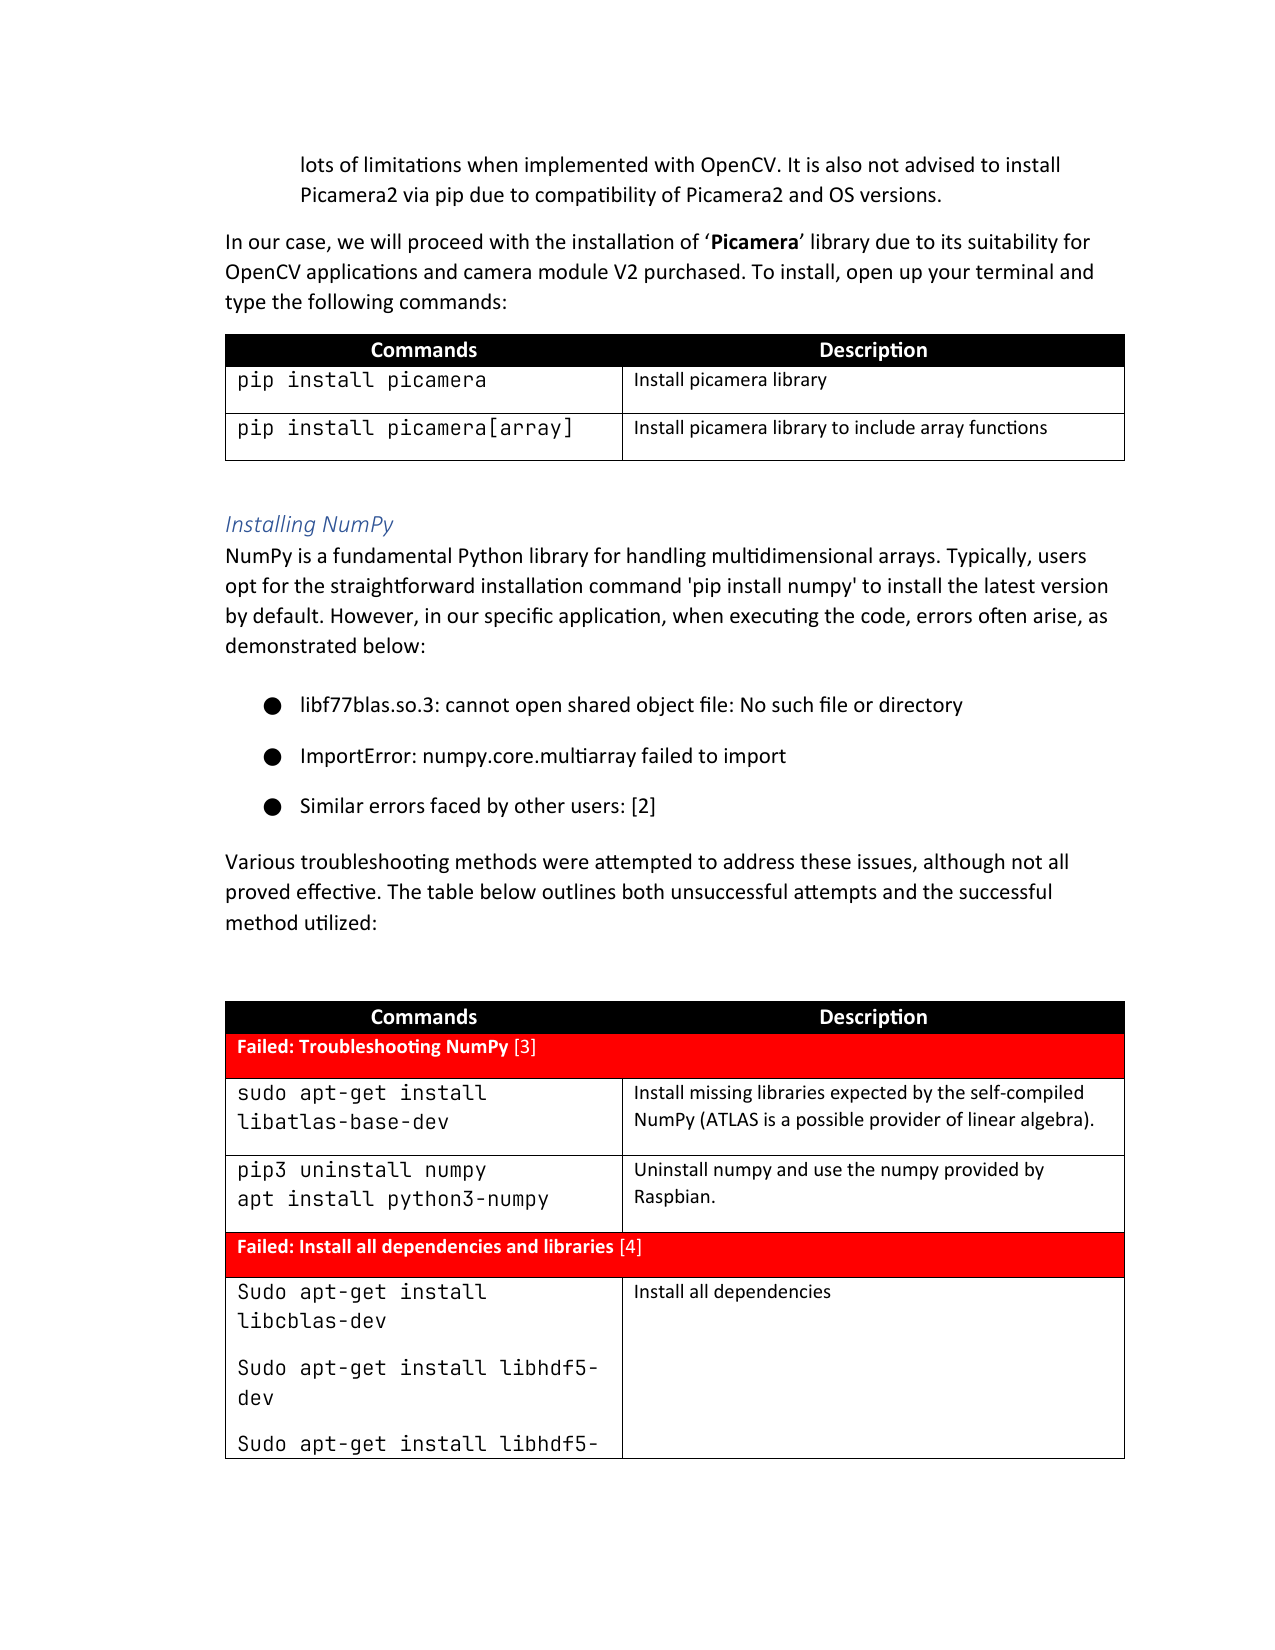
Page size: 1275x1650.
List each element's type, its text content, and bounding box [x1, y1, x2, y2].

list Similar errors faced by other users: [2] [262, 780, 1125, 827]
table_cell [226, 1278, 622, 1458]
table_cell Failed: Install all dependencies and libraries [4] [226, 1233, 1124, 1277]
table_cell Install picamera library [623, 367, 1124, 413]
text In our case, we will proceed with the installation of ‘Picamera’ library due to its suitability for OpenCV applications and camera module V2 purchased. To install, open up your terminal and type the following commands: [225, 227, 1125, 316]
table_header Description [623, 335, 1124, 366]
table_cell Install picamera library to include array functions [623, 414, 1124, 460]
table_cell pip install picamera [226, 367, 622, 413]
list libf77blas.so.3: cannot open shared object file: No such file or directory [262, 678, 1125, 725]
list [262, 150, 1125, 208]
table_cell Install missing libraries expected by the self-compiled NumPy (ATLAS is a possible provider of linear algebra). [623, 1079, 1124, 1155]
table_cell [623, 1278, 1124, 1458]
table_header Commands [226, 1003, 622, 1033]
subtitle Installing NumPy [225, 508, 1125, 538]
table_cell sudo apt-get install libatlas-base-dev [226, 1079, 622, 1155]
text Various troubleshooting methods were attempted to address these issues, although not all proved effective. The table below outlines both unsuccessful attempts and the successful method utilized: [225, 847, 1125, 936]
table_cell Uninstall numpy and use the numpy provided by Raspbian. [623, 1156, 1124, 1232]
list ImportError: numpy.core.multiarray failed to import [262, 729, 1125, 776]
table_header Description [623, 1003, 1124, 1033]
table_cell pip install picamera[array] [226, 414, 622, 460]
table_header Commands [226, 335, 622, 366]
table_cell pip3 uninstall numpy apt install python3-numpy [226, 1156, 622, 1232]
text NumPy is a fundamental Python library for handling multidimensional arrays. Typically, users opt for the straightforward installation command 'pip install numpy' to install the latest version by default. However, in our specific application, when executing the code, errors often arise, as demonstrated below: [225, 541, 1125, 659]
table_cell Failed: Troubleshooting NumPy [3] [226, 1034, 1124, 1078]
